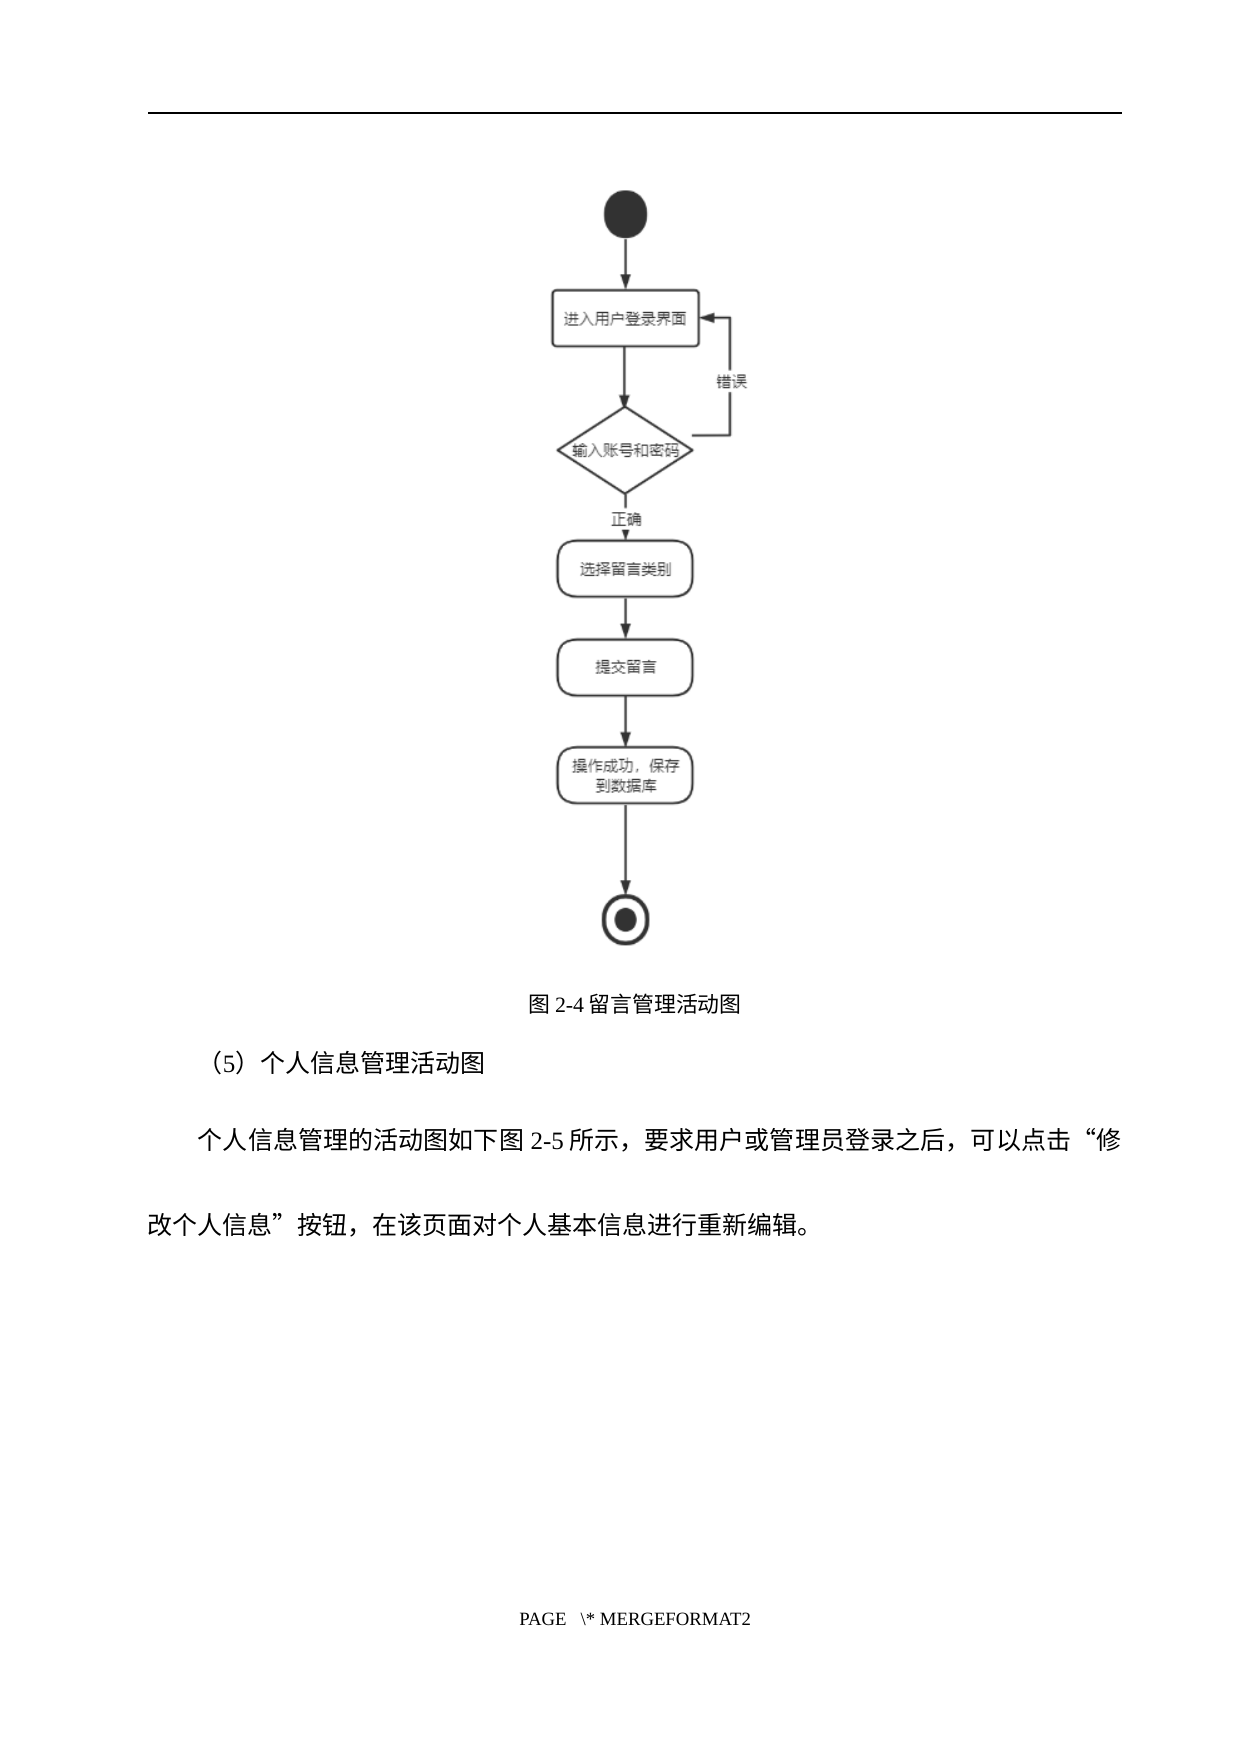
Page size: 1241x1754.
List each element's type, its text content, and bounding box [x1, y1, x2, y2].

text 个人信息管理的活动图如下图 2-5所示，要求用户或管理员登录之后，可以点击“修改个人信息”按钮，在该页面对个人基本信息进行重新编辑。 [148, 1105, 1122, 1258]
picture [430, 163, 840, 963]
text （5）个人信息管理活动图 [148, 1028, 1122, 1096]
text 图2-4留言管理活动图 [148, 986, 1122, 1020]
